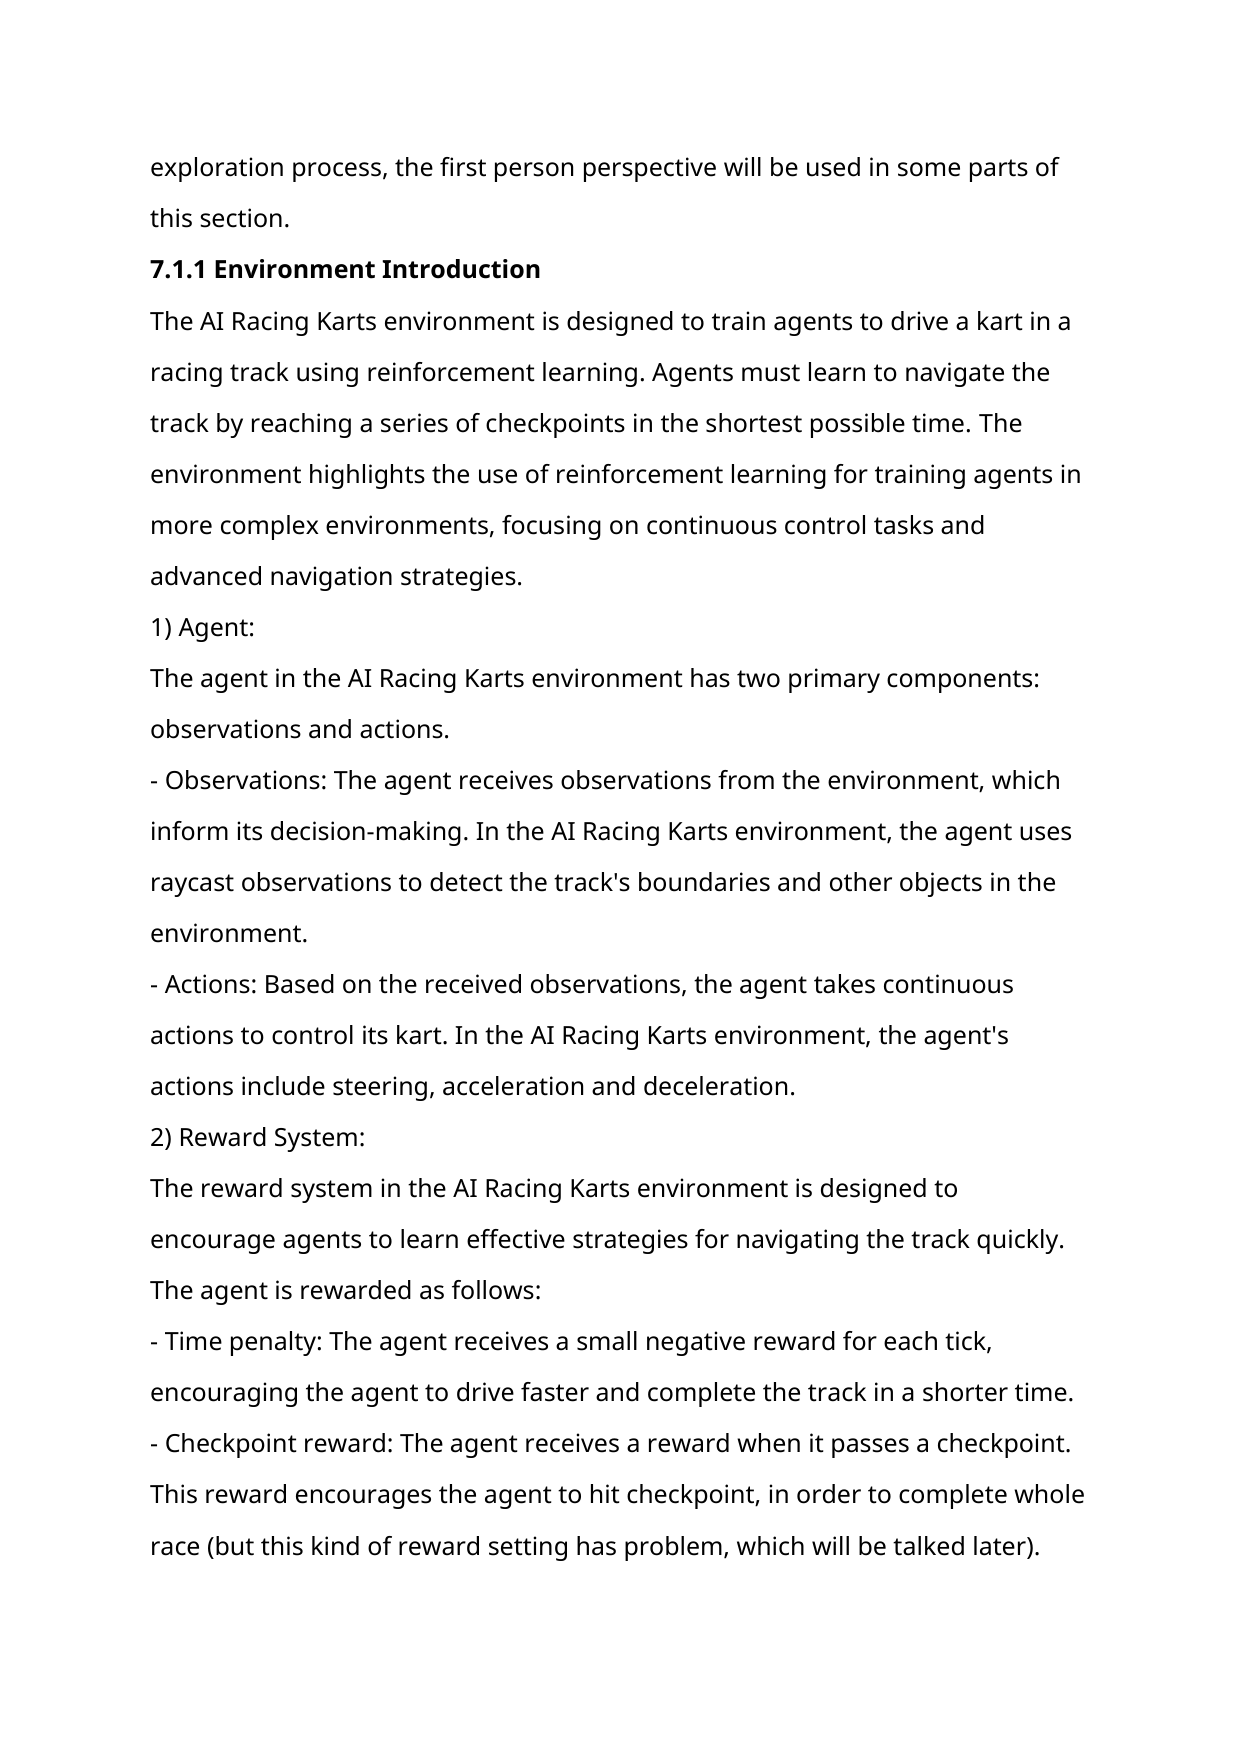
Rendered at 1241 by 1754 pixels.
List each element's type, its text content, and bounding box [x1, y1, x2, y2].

text 2) Reward System: [150, 1120, 1090, 1154]
text - Observations: The agent receives observations from the environment, which inform its decision-making. In the AI Racing Karts environment, the agent uses raycast observations to detect the track's boundaries and other objects in the environment. [150, 762, 1090, 950]
text The AI Racing Karts environment is designed to train agents to drive a kart in a racing track using reinforcement learning. Agents must learn to navigate the track by reaching a series of checkpoints in the shortest possible time. The environment highlights the use of reinforcement learning for training agents in more complex environments, focusing on continuous control tasks and advanced navigation strategies. [150, 303, 1090, 592]
text The agent in the AI Racing Karts environment has two primary components: observations and actions. [150, 660, 1090, 746]
text The reward system in the AI Racing Karts environment is designed to encourage agents to learn effective strategies for navigating the track quickly. The agent is rewarded as follows: [150, 1171, 1090, 1307]
text - Checkpoint reward: The agent receives a reward when it passes a checkpoint. This reward encourages the agent to hit checkpoint, in order to complete whole race (but this kind of reward setting has problem, which will be talked later). [150, 1426, 1090, 1562]
text - Actions: Based on the received observations, the agent takes continuous actions to control its kart. In the AI Racing Karts environment, the agent's actions include steering, acceleration and deceleration. [150, 967, 1090, 1103]
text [150, 150, 1090, 235]
text 7.1.1 Environment Introduction [150, 252, 1090, 286]
text - Time penalty: The agent receives a small negative reward for each tick, encouraging the agent to drive faster and complete the track in a shorter time. [150, 1324, 1090, 1409]
text 1) Agent: [150, 609, 1090, 643]
